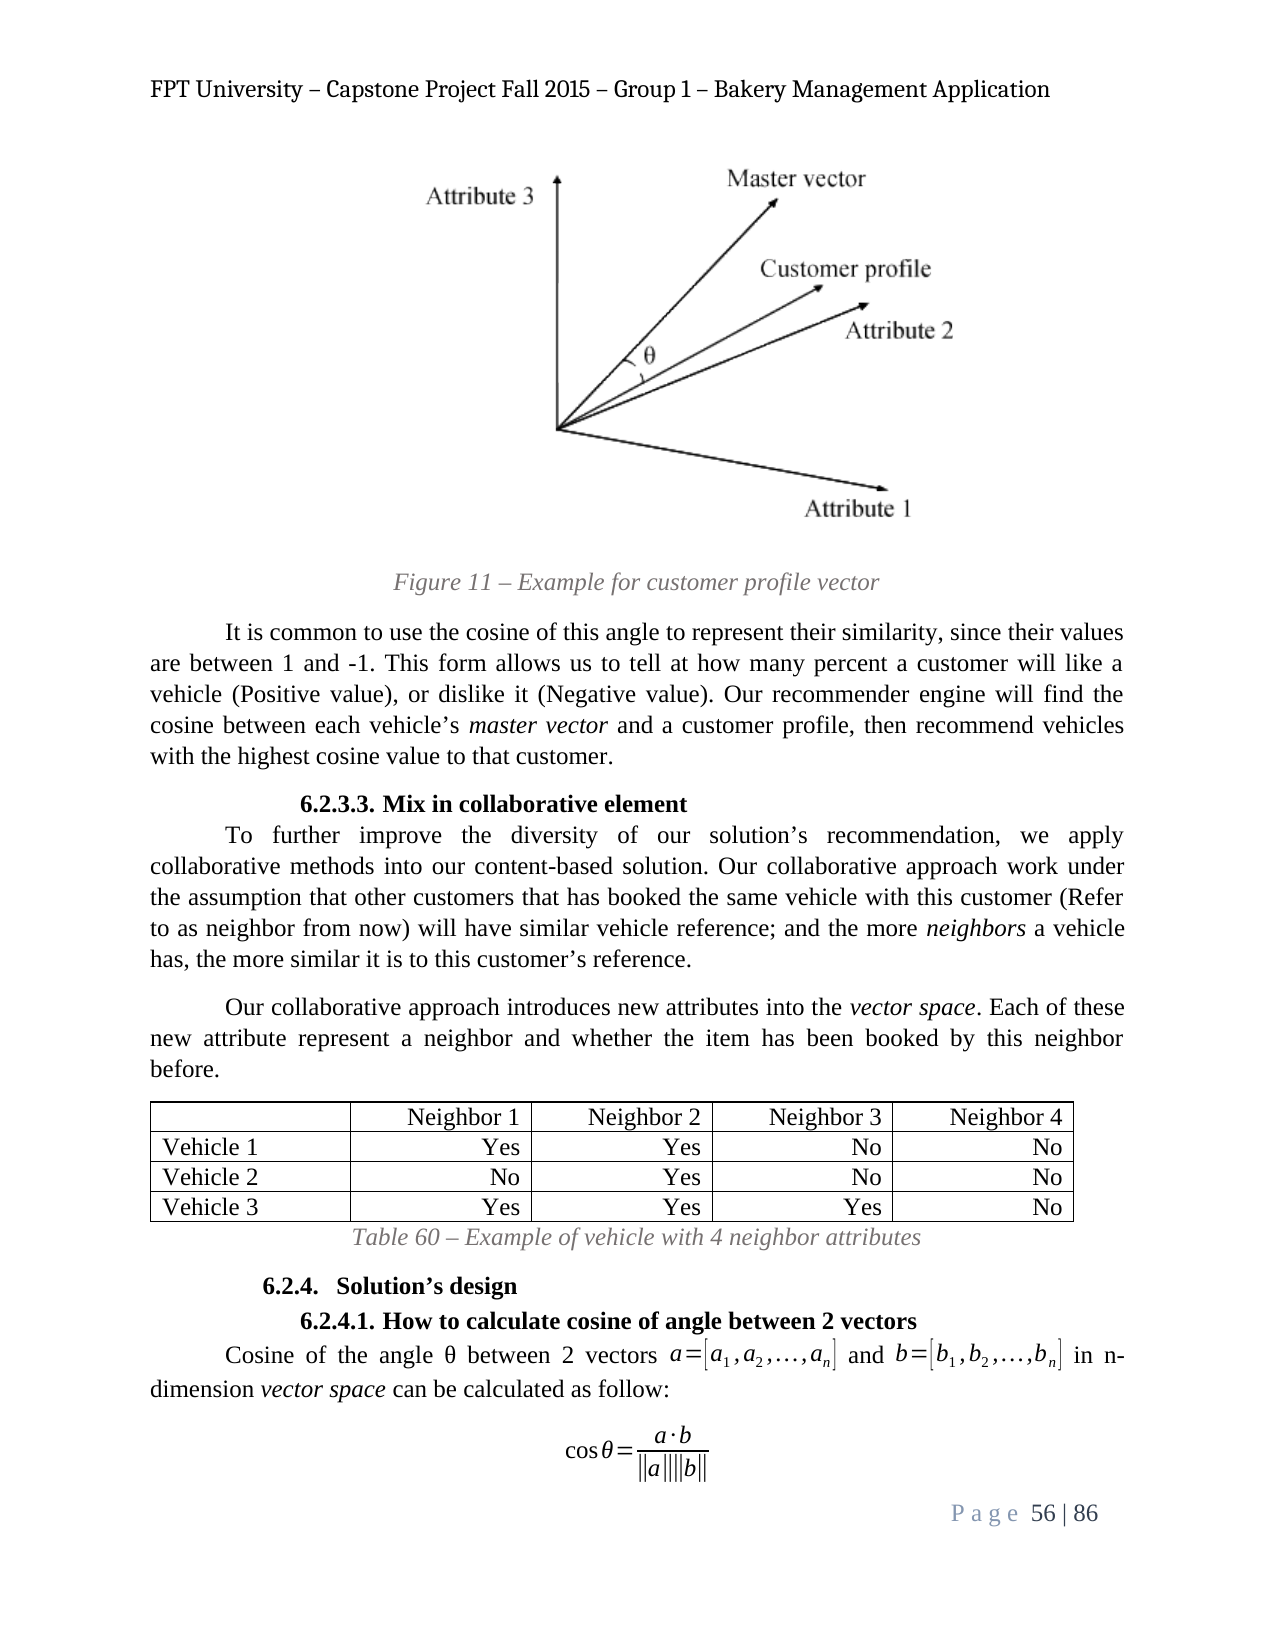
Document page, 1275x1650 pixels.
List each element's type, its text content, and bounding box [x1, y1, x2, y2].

table_cell No [893, 1192, 1073, 1221]
table_cell Yes [351, 1132, 531, 1161]
text It is common to use the cosine of this angle to represent their similarity, since their values are between 1 and -1. This form allows us to tell at how many percent a customer will like a vehicle (Positive value), or dislike it (Negative value). Our recommender engine will find the cosine between each vehicle’s master vector and a customer profile, then recommend vehicles with the highest cosine value to that customer. [150, 617, 1125, 770]
table_header Neighbor 3 [713, 1103, 892, 1131]
table_cell No [713, 1132, 892, 1161]
table_header Neighbor 4 [893, 1103, 1073, 1131]
text To further improve the diversity of our solution’s recommendation, we apply collaborative methods into our content-based solution. Our collaborative approach work under the assumption that other customers that has booked the same vehicle with this customer (Refer to as neighbor from now) will have similar vehicle reference; and the more neighbors a vehicle has, the more similar it is to this customer’s reference. [150, 820, 1125, 973]
table_header [151, 1103, 350, 1131]
subtitle How to calculate cosine of angle between 2 vectors [300, 1306, 1125, 1335]
table_header Neighbor 1 [351, 1103, 531, 1131]
table_cell Vehicle 2 [151, 1162, 350, 1191]
subtitle Solution’s design [262, 1271, 1125, 1300]
subtitle Mix in collaborative element [300, 789, 1125, 817]
table_cell Yes [532, 1132, 712, 1161]
table_cell Yes [713, 1192, 892, 1221]
table_cell No [893, 1132, 1073, 1161]
text Cosine of the angle θ between 2 vectors and in n-dimension vector space can be calculated as follow: [150, 1337, 1125, 1403]
table_cell No [713, 1162, 892, 1191]
table_cell Vehicle 3 [151, 1192, 350, 1221]
picture [397, 150, 953, 549]
table_cell Vehicle 1 [151, 1132, 350, 1161]
table_cell No [351, 1162, 531, 1191]
table_cell Yes [532, 1162, 712, 1191]
table_cell Yes [351, 1192, 531, 1221]
table_cell No [893, 1162, 1073, 1191]
table_cell Yes [532, 1192, 712, 1221]
table_header Neighbor 2 [532, 1103, 712, 1131]
text Our collaborative approach introduces new attributes into the vector space. Each of these new attribute represent a neighbor and whether the item has been booked by this neighbor before. [150, 992, 1125, 1082]
